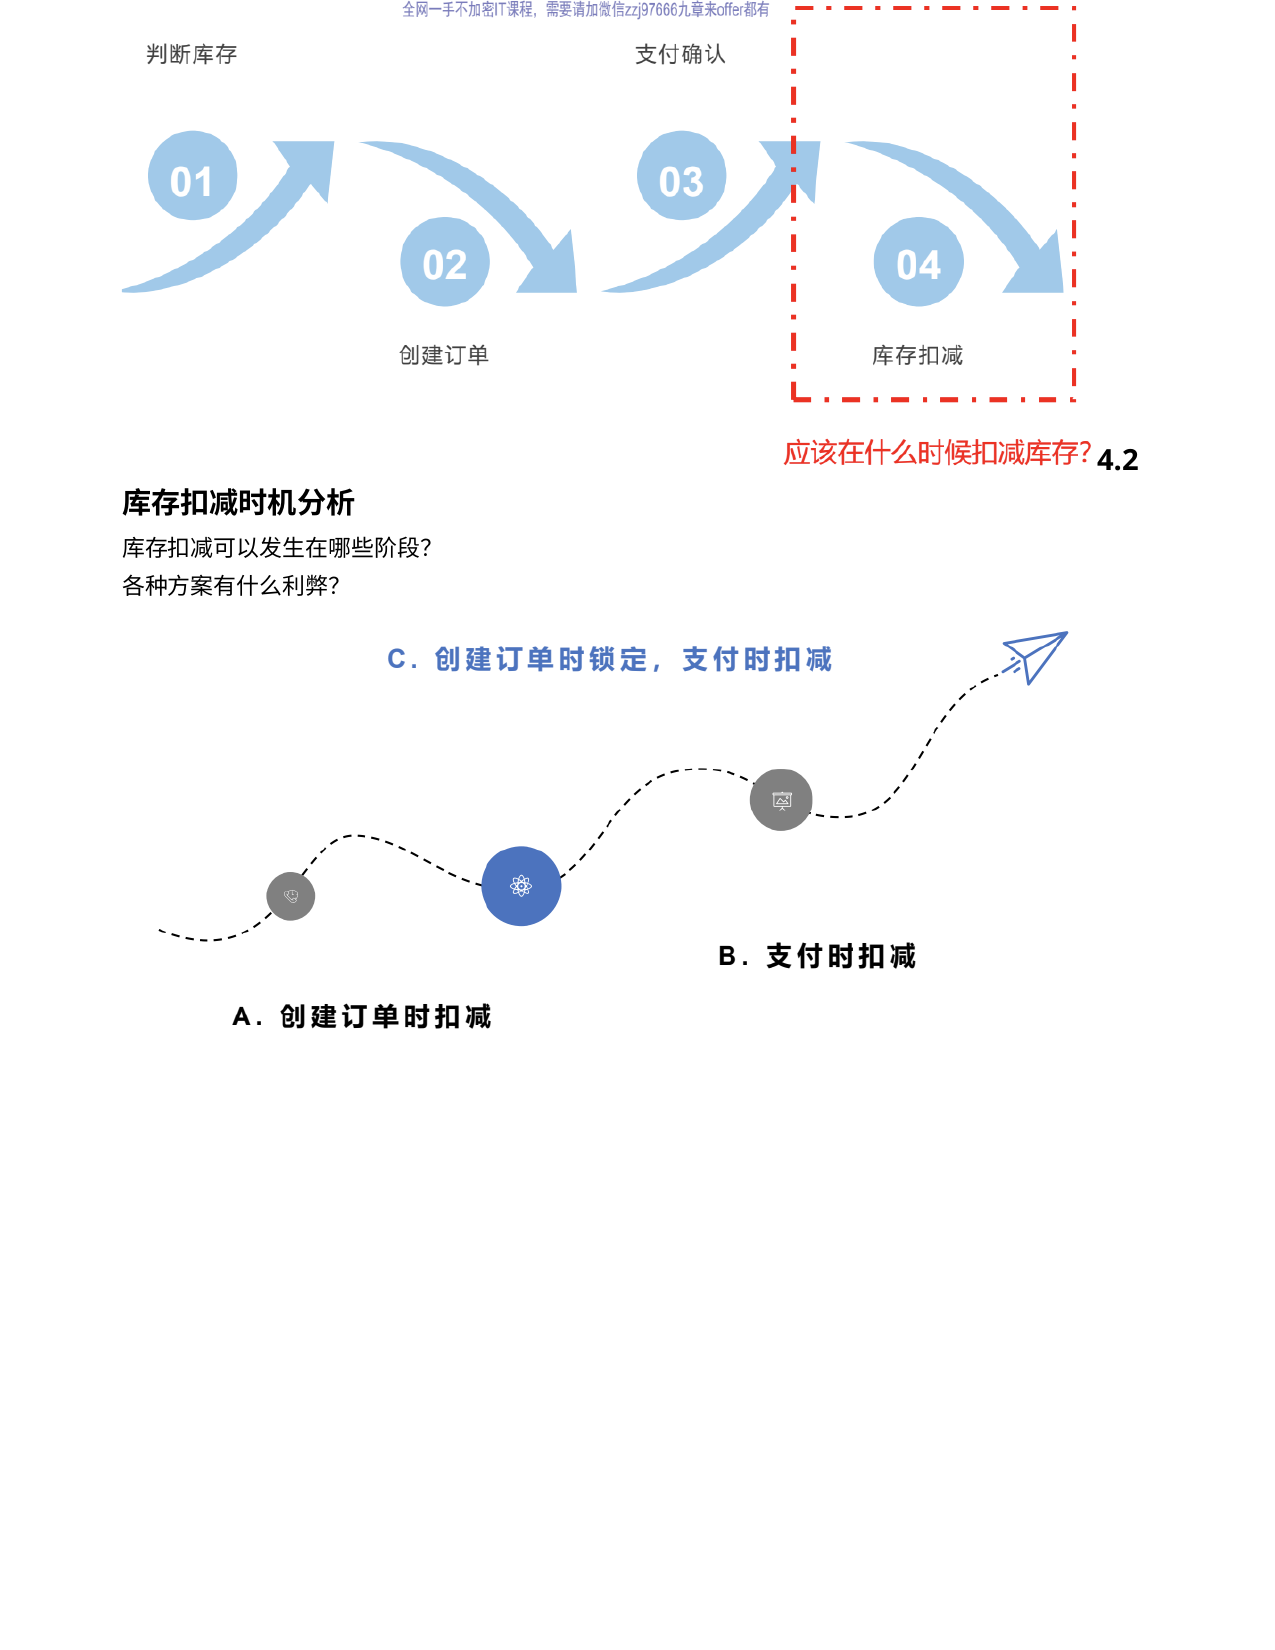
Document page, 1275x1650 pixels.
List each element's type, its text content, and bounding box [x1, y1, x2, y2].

text 各种方案有什么利弊？ [122, 568, 1162, 601]
picture [121, 0, 1097, 471]
text 库存扣减可以发生在哪些阶段？ [122, 530, 1162, 563]
picture [121, 606, 1097, 1055]
